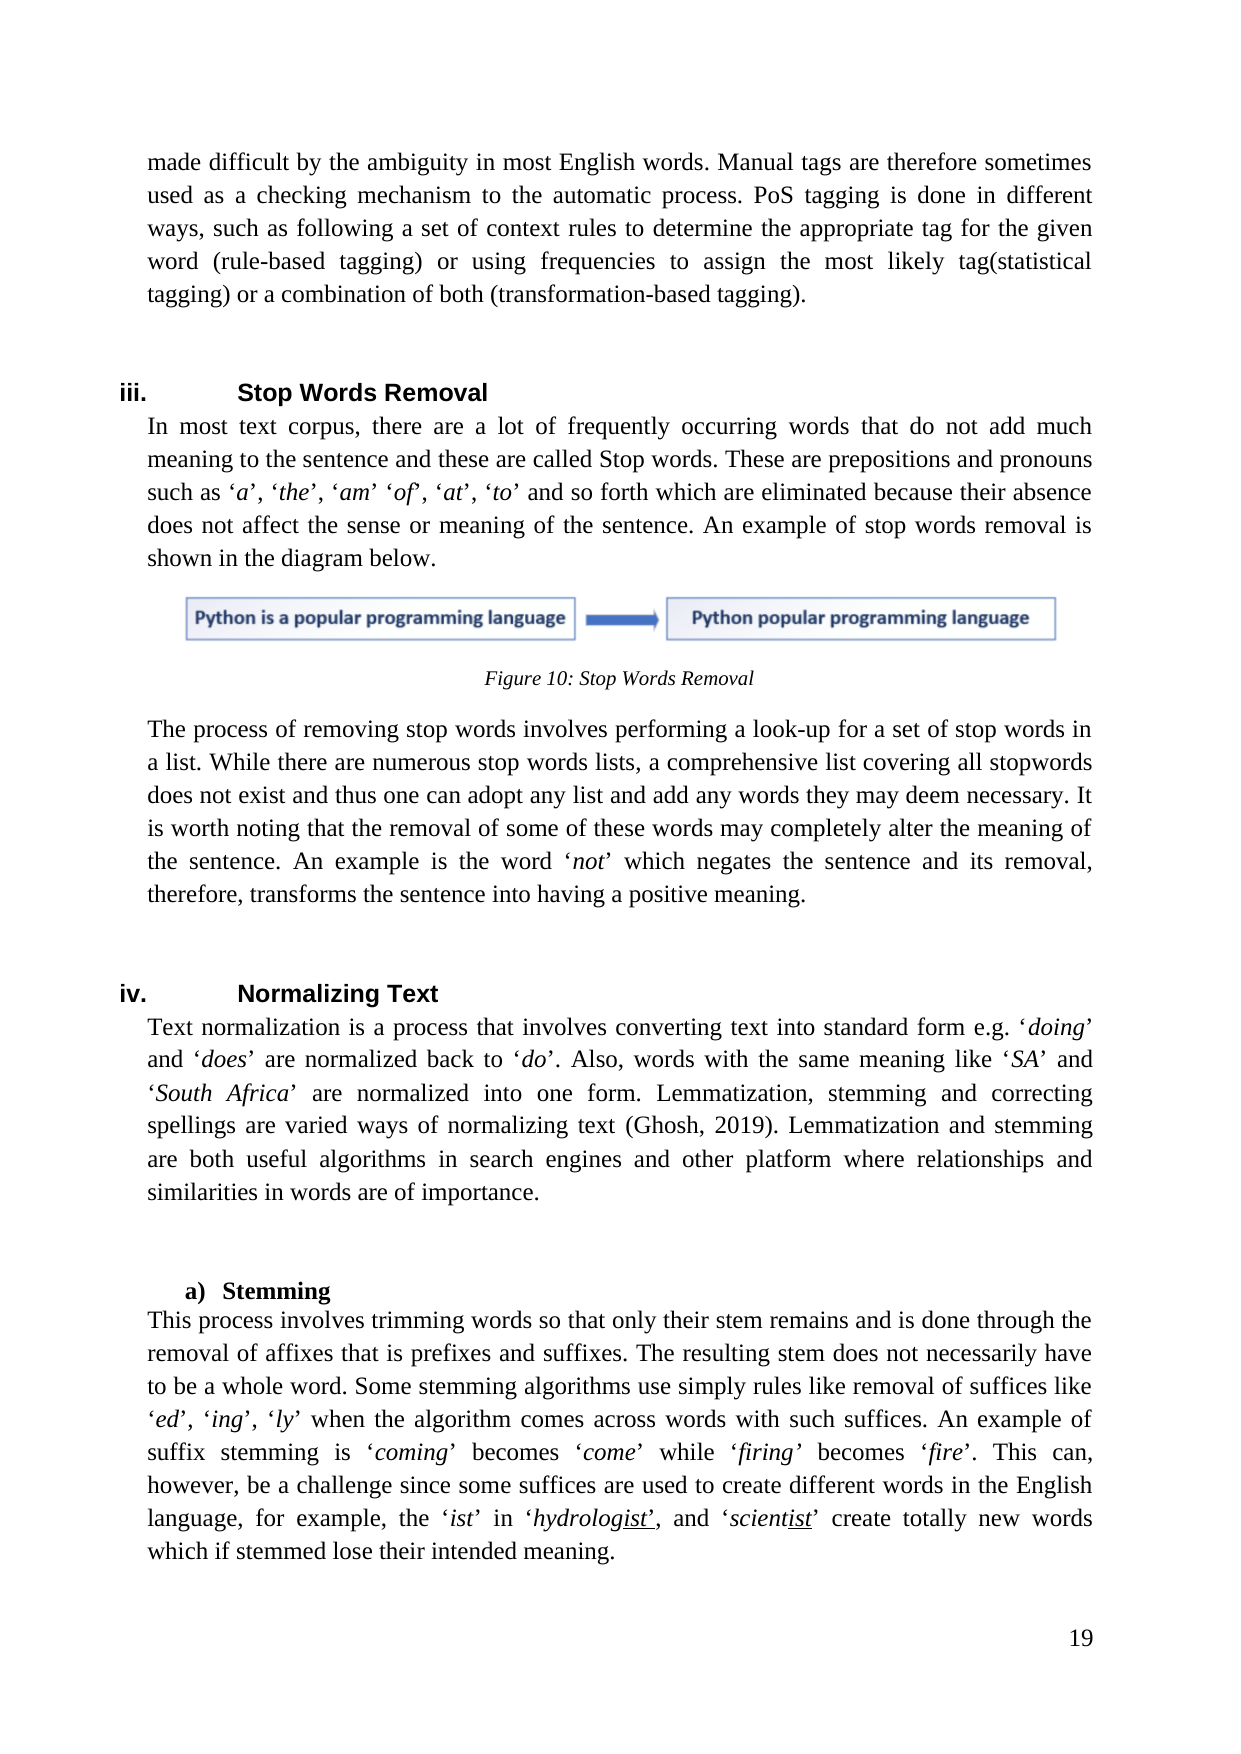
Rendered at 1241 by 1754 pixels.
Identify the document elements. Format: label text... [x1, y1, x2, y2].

picture [181, 593, 1060, 645]
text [147, 147, 1093, 308]
subtitle Normalizing Text [147, 978, 1093, 1007]
text This process involves trimming words so that only their stem remains and is done through the removal of affixes that is prefixes and suffixes. The resulting stem does not necessarily have to be a whole word. Some stemming algorithms use simply rules like removal of suffices like ‘ed’, ‘ing’, ‘ly’ when the algorithm comes across words with such suffices. An example of suffix stemming is ‘coming’ becomes ‘come’ while ‘firing’ becomes ‘fire’. This can, however, be a challenge since some suffices are used to create different words in the English language, for example, the ‘ist’ in ‘hydrologist’, and ‘scientist’ create totally new words which if stemmed lose their intended meaning. [147, 1305, 1093, 1565]
text Figure 10: Stop Words Removal [147, 666, 1093, 690]
text The process of removing stop words involves performing a look-up for a set of stop words in a list. While there are numerous stop words lists, a comprehensive list covering all stopwords does not exist and thus one can adopt any list and add any words they may deem necessary. It is worth noting that the removal of some of these words may completely alter the meaning of the sentence. An example is the word ‘not’ which negates the sentence and its removal, therefore, transforms the sentence into having a positive meaning. [147, 714, 1093, 908]
list Stemming [184, 1276, 1093, 1305]
text Text normalization is a process that involves converting text into standard form e.g. ‘doing’ and ‘does’ are normalized back to ‘do’. Also, words with the same meaning like ‘SA’ and ‘South Africa’ are normalized into one form. Lemmatization, stemming and correcting spellings are varied ways of normalizing text (Ghosh, 2019). Lemmatization and stemming are both useful algorithms in search engines and other platform where relationships and similarities in words are of importance. [147, 1012, 1093, 1205]
subtitle Stop Words Removal [147, 378, 1093, 407]
text In most text corpus, there are a lot of frequently occurring words that do not add much meaning to the sentence and these are called Stop words. These are prepositions and pronouns such as ‘a’, ‘the’, ‘am’ ‘of’, ‘at’, ‘to’ and so forth which are eliminated because their absence does not affect the sense or meaning of the sentence. An example of stop words removal is shown in the diagram below. [147, 411, 1093, 572]
